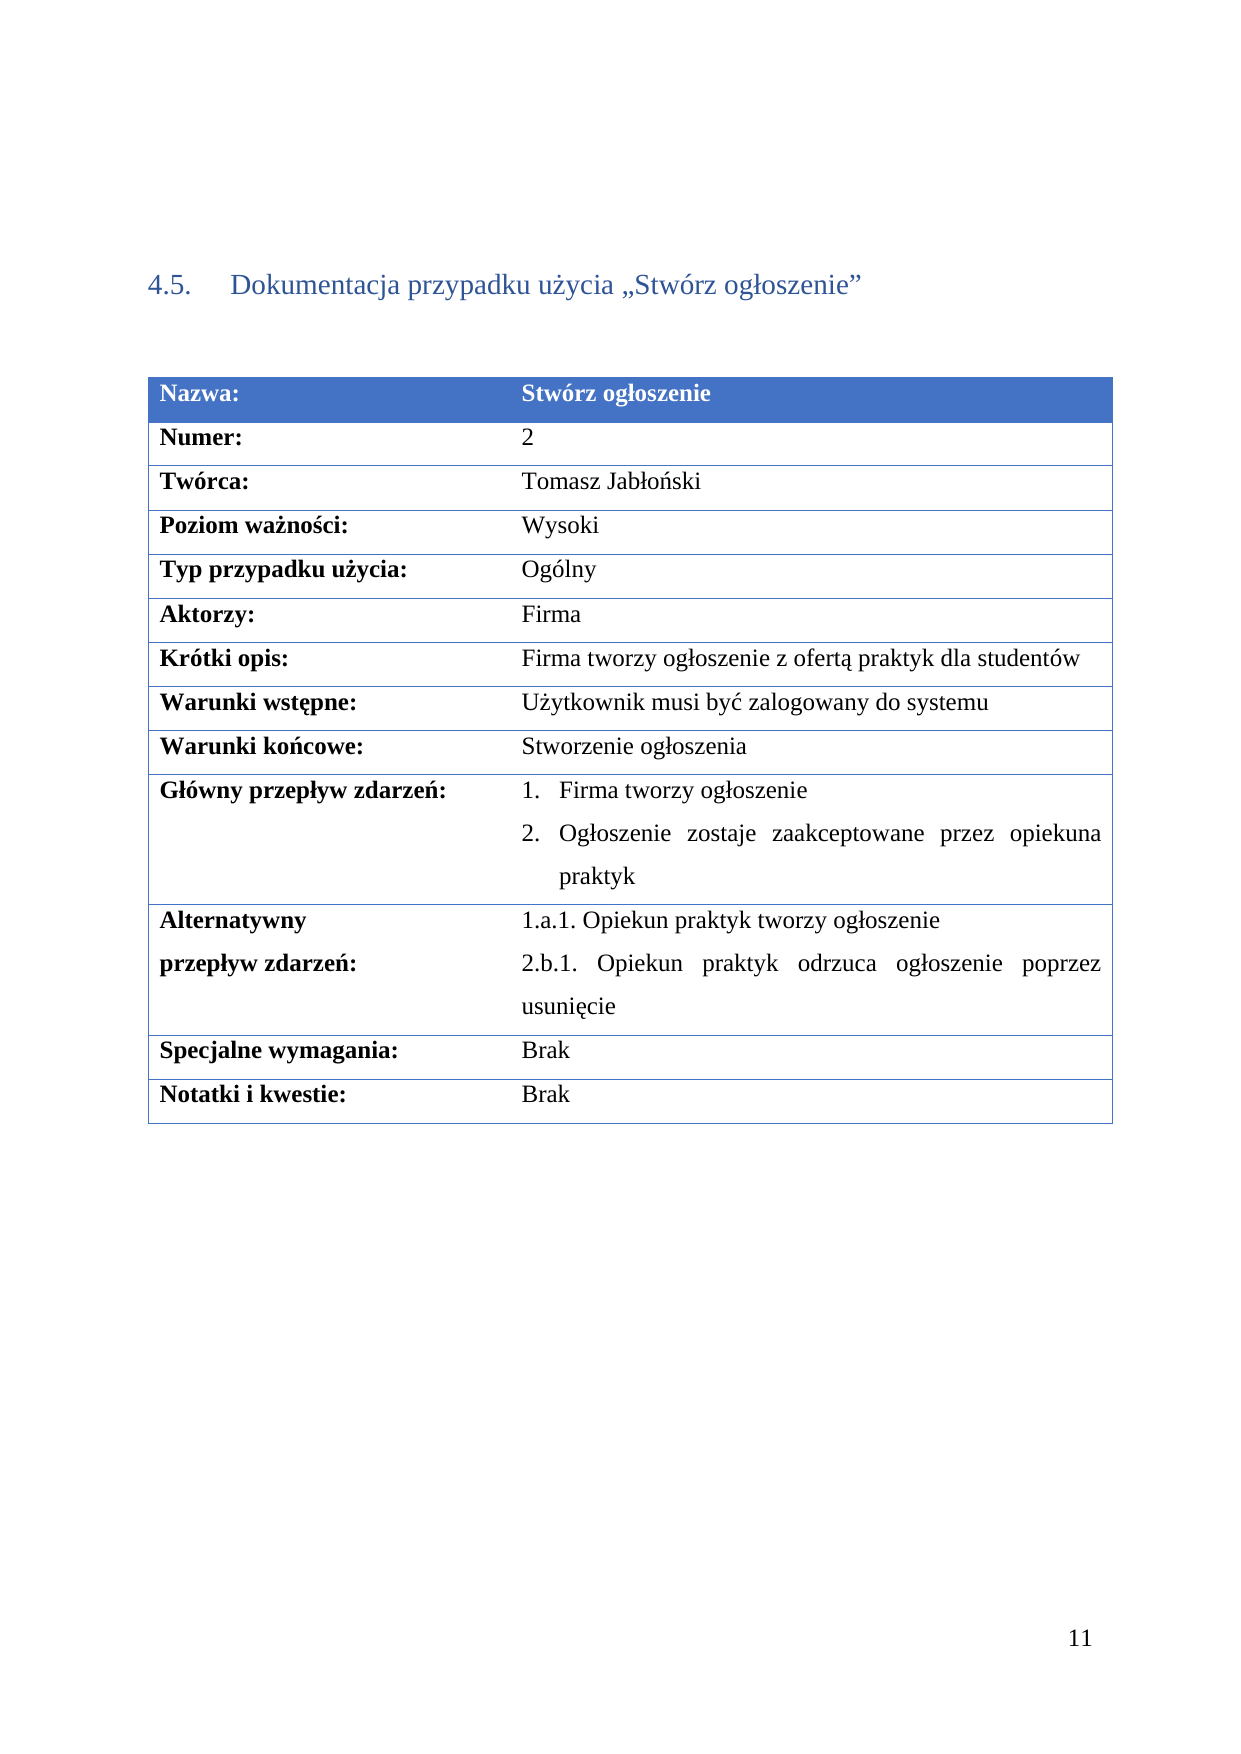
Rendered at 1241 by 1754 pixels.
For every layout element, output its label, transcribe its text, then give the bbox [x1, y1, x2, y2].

table_header Nazwa: [149, 378, 510, 421]
table_cell Tomasz Jabłoński [510, 466, 1112, 509]
table_cell Warunki końcowe: [149, 731, 510, 774]
table_cell Firma tworzy ogłoszenie Ogłoszenie zostaje zaakceptowane przez opiekuna praktyk [510, 775, 1112, 904]
table_cell Aktorzy: [149, 599, 510, 642]
table_cell Alternatywny przepływ zdarzeń: [149, 905, 510, 1034]
table_cell Numer: [149, 423, 510, 465]
table_cell Krótki opis: [149, 643, 510, 686]
table_cell Warunki wstępne: [149, 687, 510, 730]
table_cell Ogólny [510, 555, 1112, 598]
table_cell Typ przypadku użycia: [149, 555, 510, 598]
table_cell Brak [510, 1036, 1112, 1078]
table_cell Brak [510, 1080, 1112, 1123]
table_cell Wysoki [510, 511, 1112, 553]
table_cell 2 [510, 423, 1112, 465]
table_cell Poziom ważności: [149, 511, 510, 553]
table_cell Główny przepływ zdarzeń: [149, 775, 510, 904]
table_cell Użytkownik musi być zalogowany do systemu [510, 687, 1112, 730]
table_header Stwórz ogłoszenie [510, 378, 1112, 421]
table_cell Twórca: [149, 466, 510, 509]
subtitle Dokumentacja przypadku użycia „Stwórz ogłoszenie” [148, 267, 1093, 301]
table_cell Stworzenie ogłoszenia [510, 731, 1112, 774]
table_cell Firma [510, 599, 1112, 642]
table_cell 1.a.1. Opiekun praktyk tworzy ogłoszenie 2.b.1. Opiekun praktyk odrzuca ogłoszenie poprzez usunięcie [510, 905, 1112, 1034]
table_cell Specjalne wymagania: [149, 1036, 510, 1078]
table_cell Notatki i kwestie: [149, 1080, 510, 1123]
table_cell Firma tworzy ogłoszenie z ofertą praktyk dla studentów [510, 643, 1112, 686]
